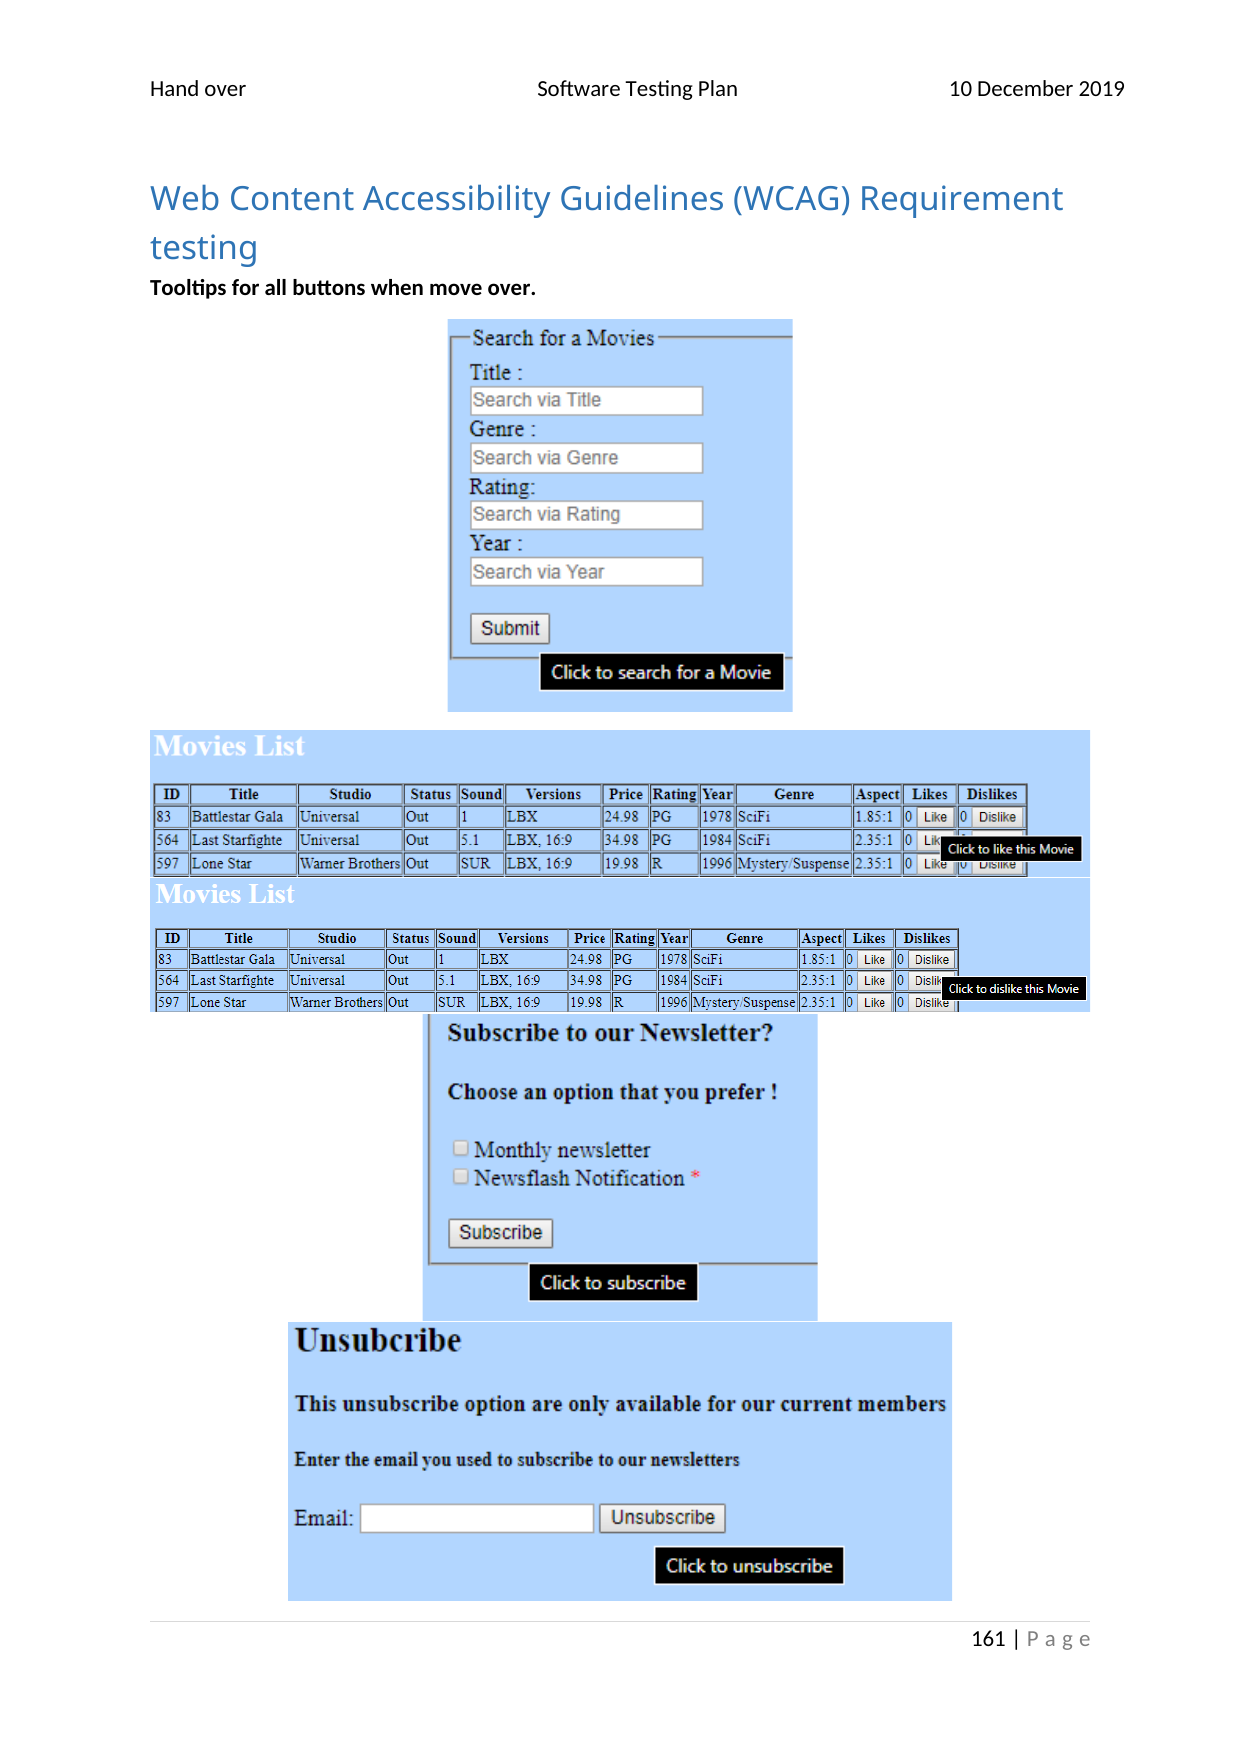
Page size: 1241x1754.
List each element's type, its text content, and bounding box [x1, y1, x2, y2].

picture [447, 319, 793, 712]
text Tooltips for all buttons when move over. [150, 273, 1090, 301]
picture [422, 1014, 818, 1321]
picture [150, 730, 1091, 877]
picture [288, 1322, 953, 1601]
subtitle Web Content Accessibility Guidelines (WCAG) Requirement testing [150, 175, 1090, 269]
picture [150, 878, 1091, 1012]
